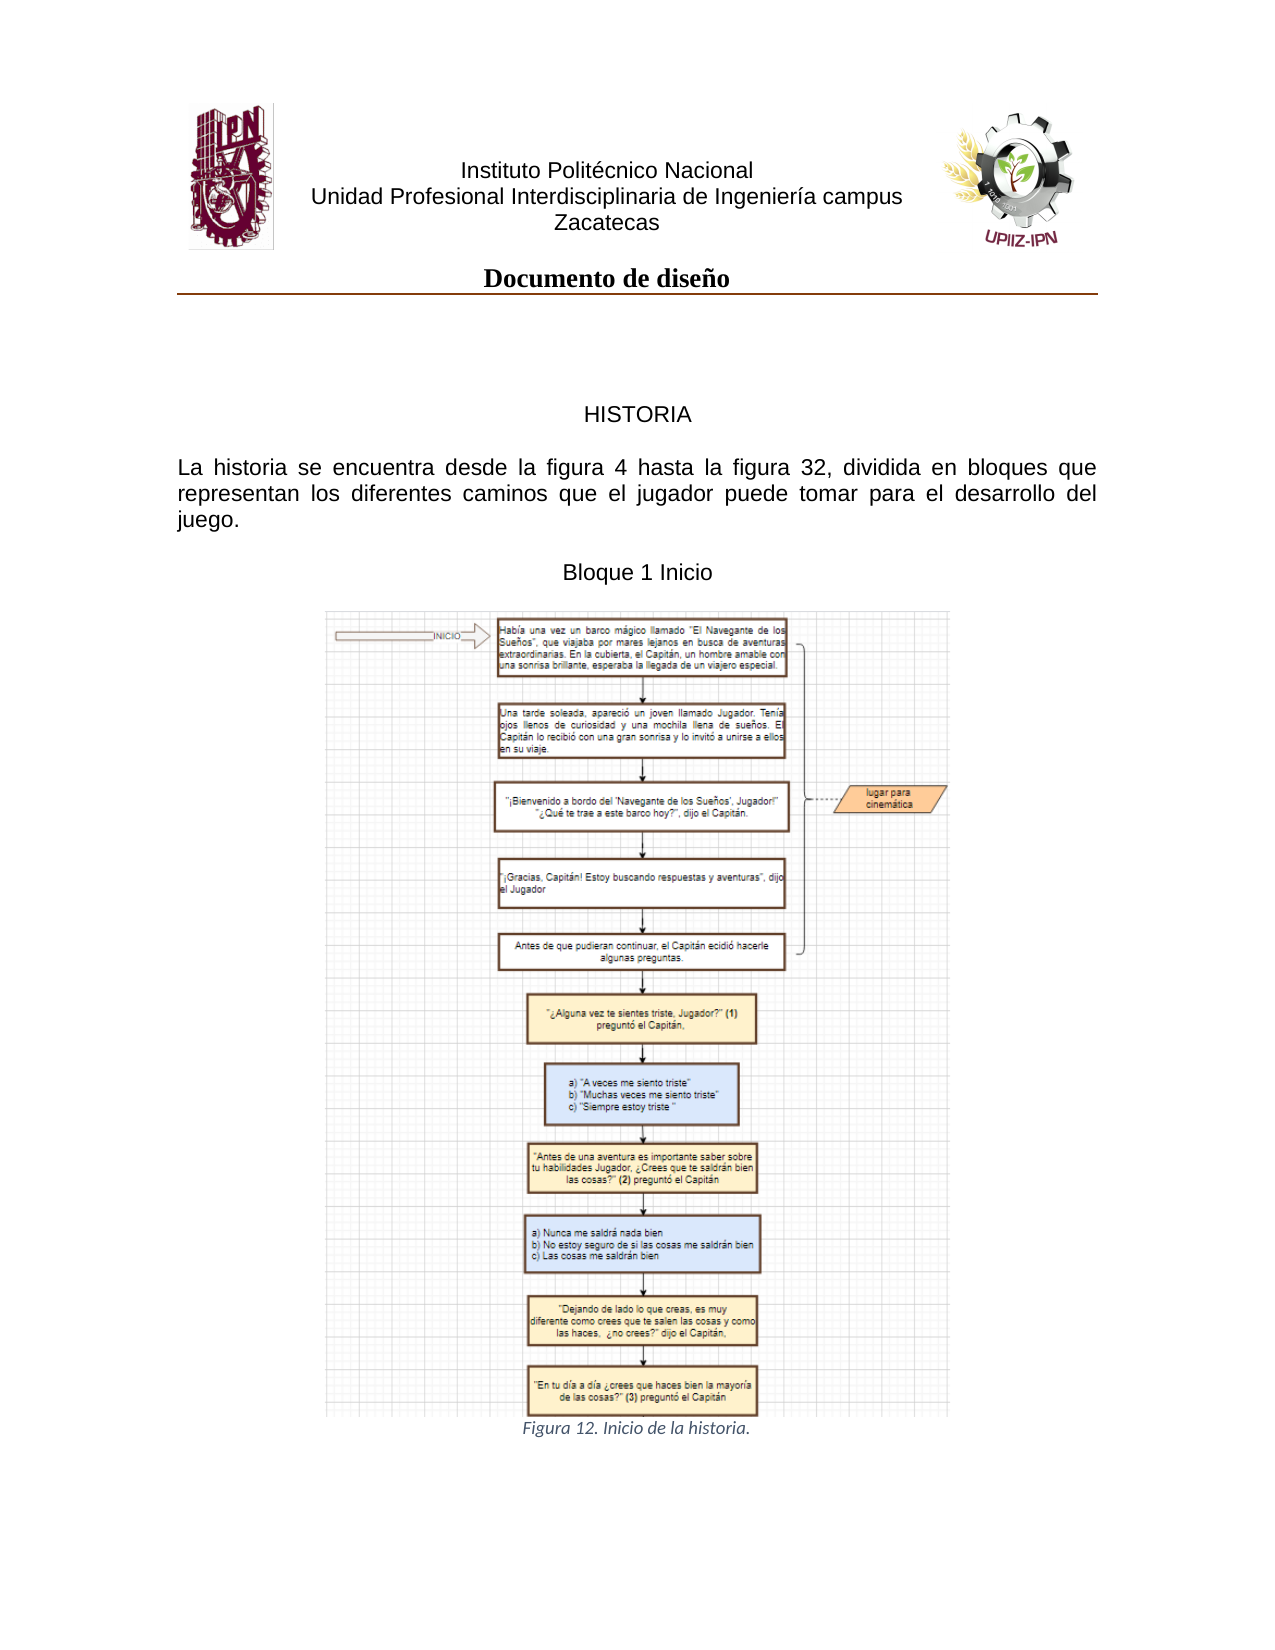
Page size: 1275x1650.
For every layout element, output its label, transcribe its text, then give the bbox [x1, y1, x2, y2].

text Bloque 1 Inicio [177, 559, 1098, 585]
text HISTORIA [177, 401, 1098, 427]
text La historia se encuentra desde la figura 4 hasta la figura 32, dividida en bloques que representan los diferentes caminos que el jugador puede tomar para el desarrollo del juego. [177, 453, 1098, 532]
picture [188, 103, 274, 250]
picture [324, 611, 951, 1417]
text Figura 12. Inicio de la historia. [177, 1416, 1098, 1439]
picture [936, 103, 1083, 253]
